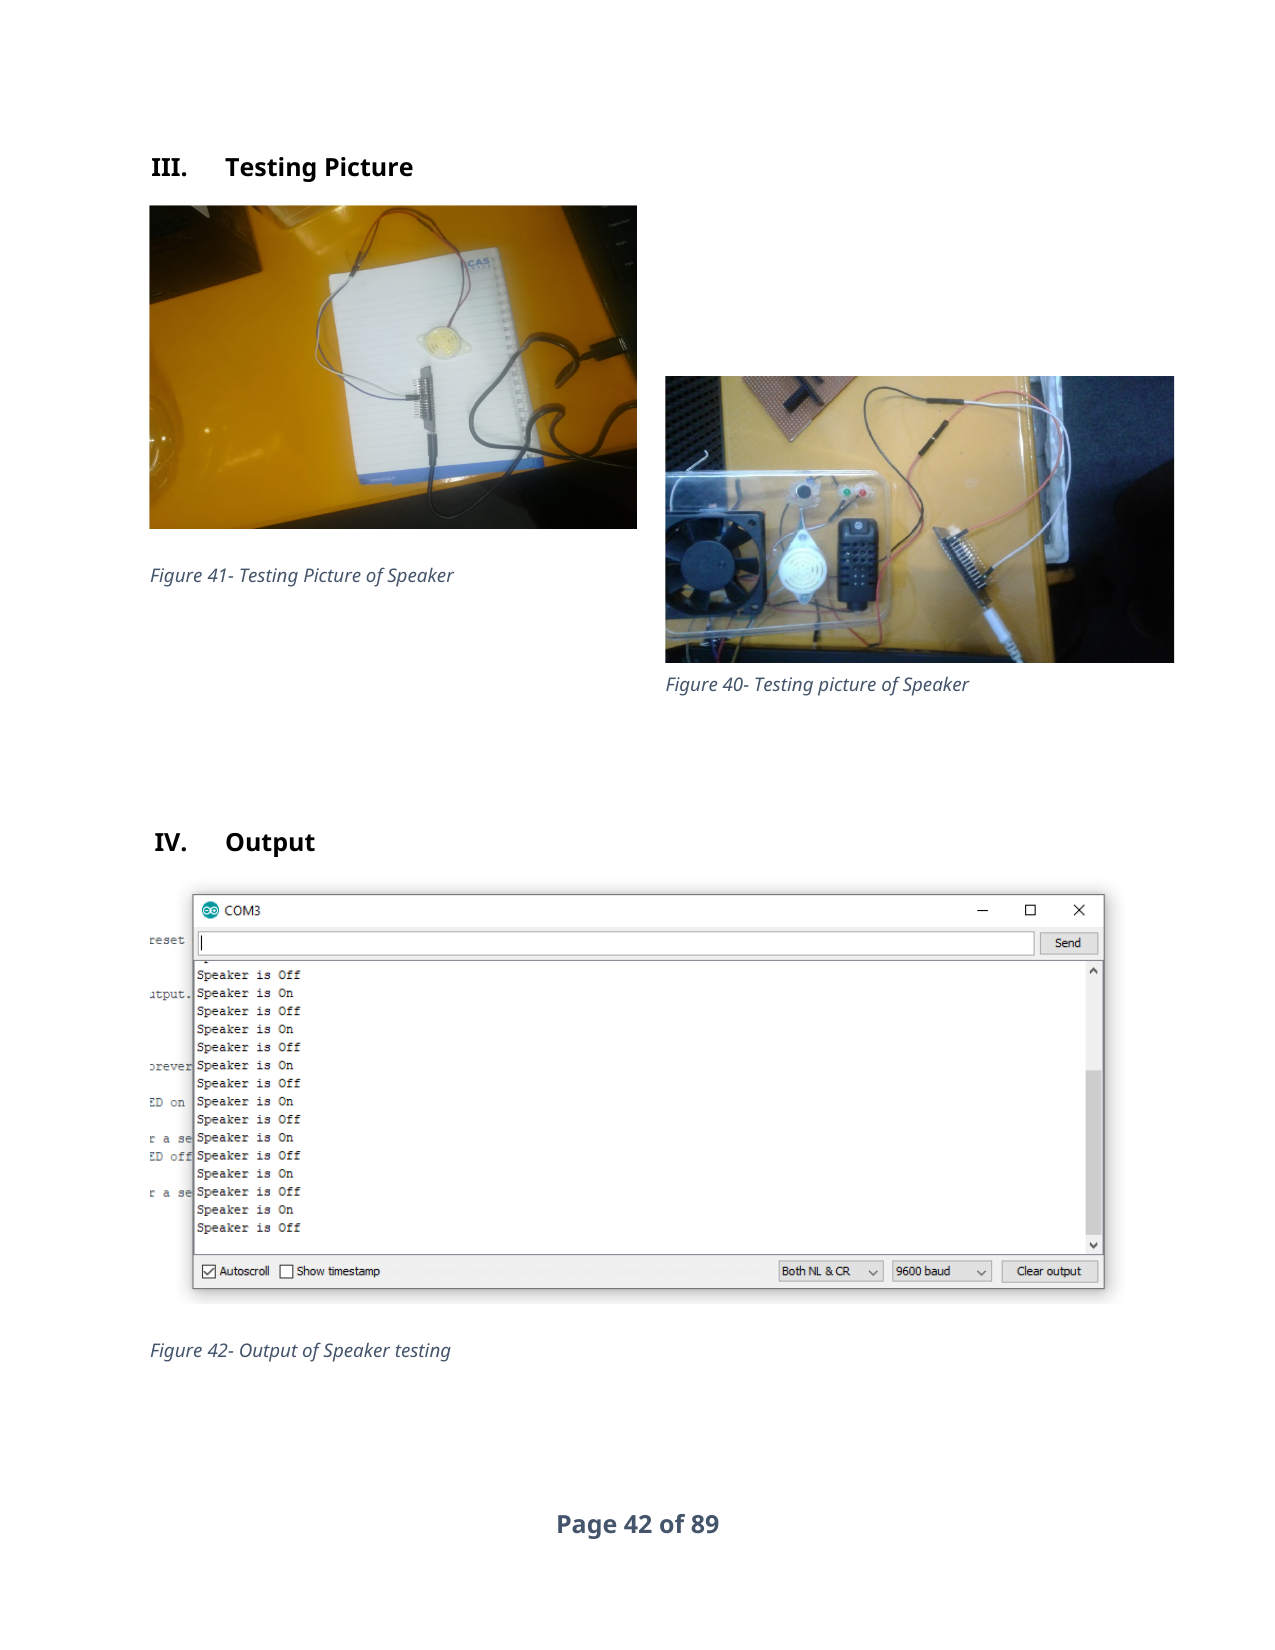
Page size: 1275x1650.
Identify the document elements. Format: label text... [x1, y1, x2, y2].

subtitle Output [187, 824, 1125, 858]
subtitle Testing Picture [187, 150, 1125, 184]
picture [665, 376, 1175, 663]
picture [150, 206, 637, 528]
picture [150, 875, 1125, 1304]
